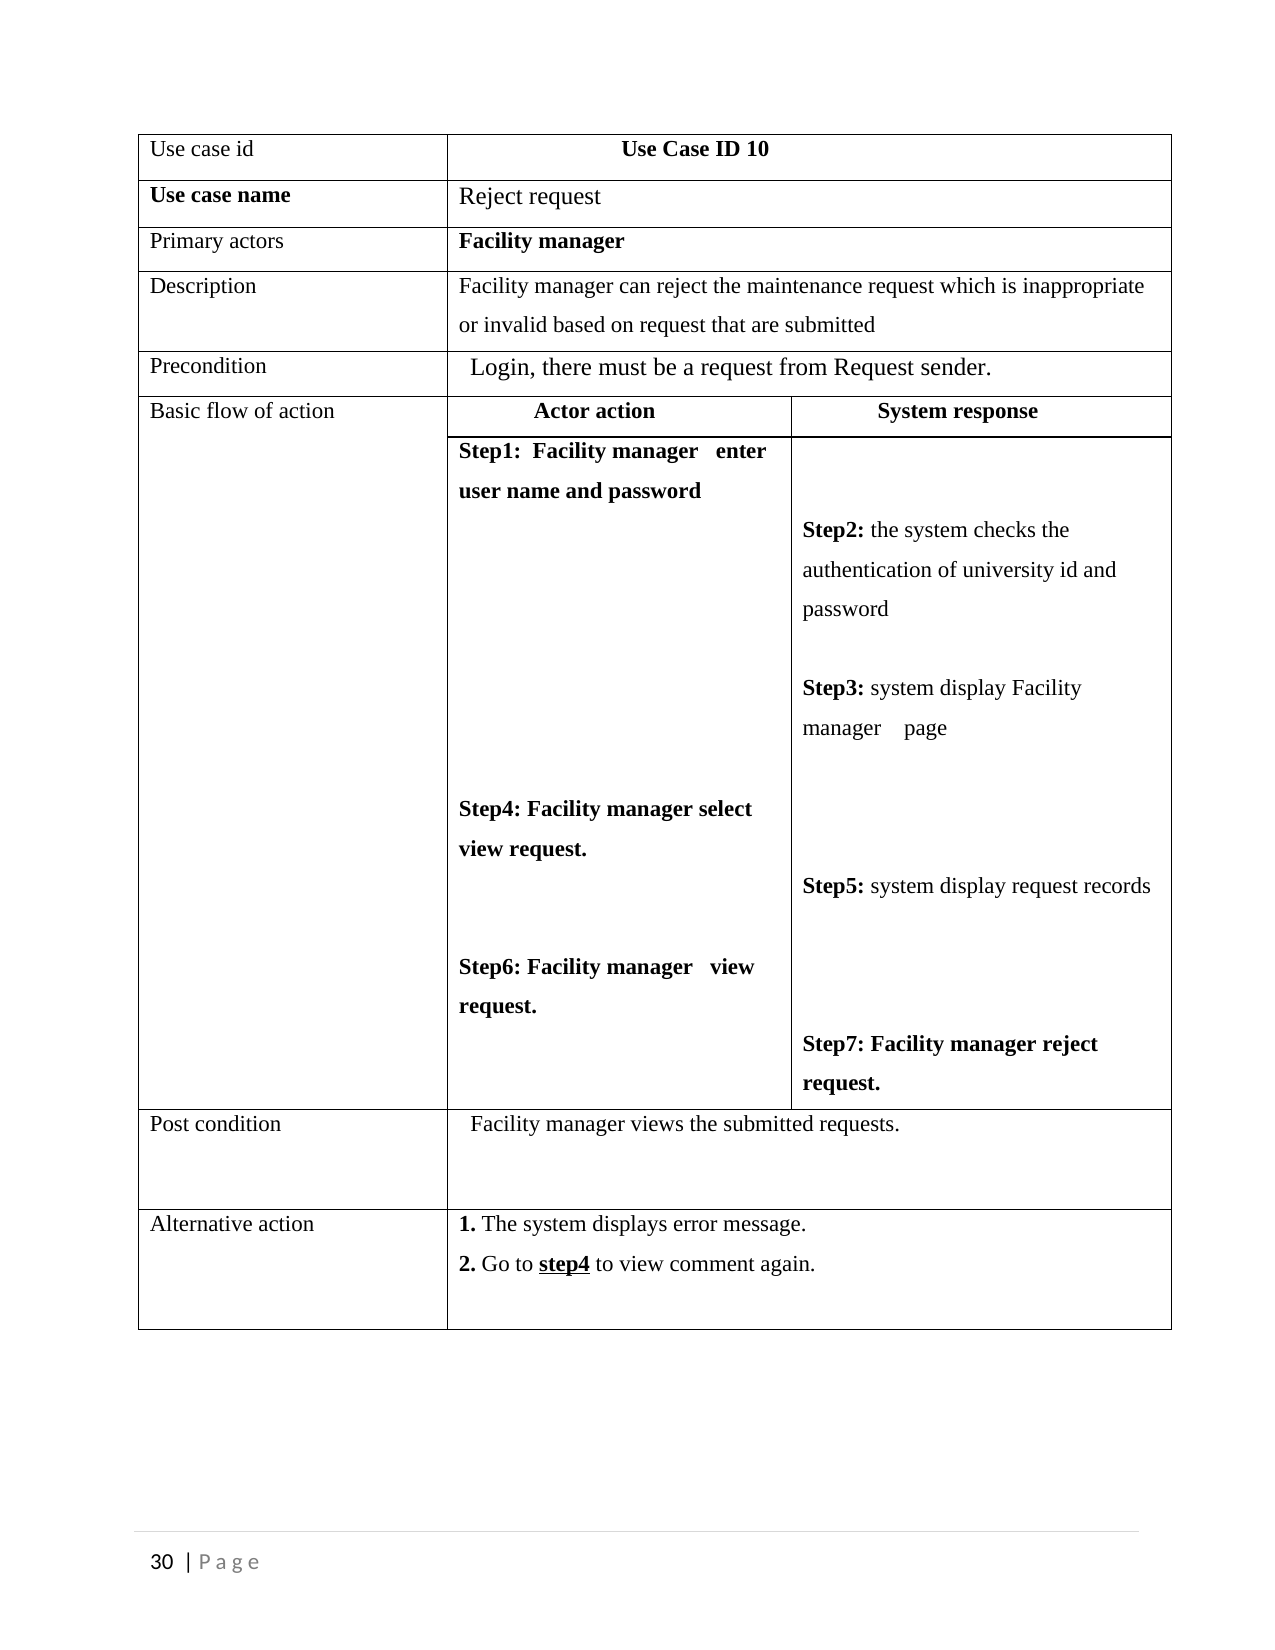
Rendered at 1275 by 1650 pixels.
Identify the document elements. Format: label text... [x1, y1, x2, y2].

table_cell Actor action [448, 397, 791, 436]
table_header Use case id [139, 135, 447, 180]
table_cell Primary actors [139, 228, 447, 271]
table_cell 1. The system displays error message. 2. Go to step4 to view comment again. [448, 1210, 1171, 1329]
table_cell Step1: Facility manager enter user name and password Step4: Facility manager select view request. Step6: Facility manager view request. [448, 438, 791, 1108]
table_cell System response [792, 397, 1171, 436]
table_cell Basic flow of action [139, 397, 447, 1108]
table_cell Facility manager views the submitted requests. [448, 1110, 1171, 1209]
table_cell Post condition [139, 1110, 447, 1209]
table_cell Precondition [139, 352, 447, 396]
table_cell Step2: the system checks the authentication of university id and password Step3: system display Facility manager page Step5: system display request records Step7: Facility manager reject request. [792, 438, 1171, 1108]
table_cell Facility manager [448, 228, 1171, 271]
table_header Use Case ID 10 [448, 135, 1171, 180]
table_cell Description [139, 272, 447, 351]
table_cell Facility manager can reject the maintenance request which is inappropriate or invalid based on request that are submitted [448, 272, 1171, 351]
table_cell Login, there must be a request from Request sender. [448, 352, 1171, 396]
table_cell Use case name [139, 181, 447, 227]
table_cell Reject request [448, 181, 1171, 227]
table_cell Alternative action [139, 1210, 447, 1329]
